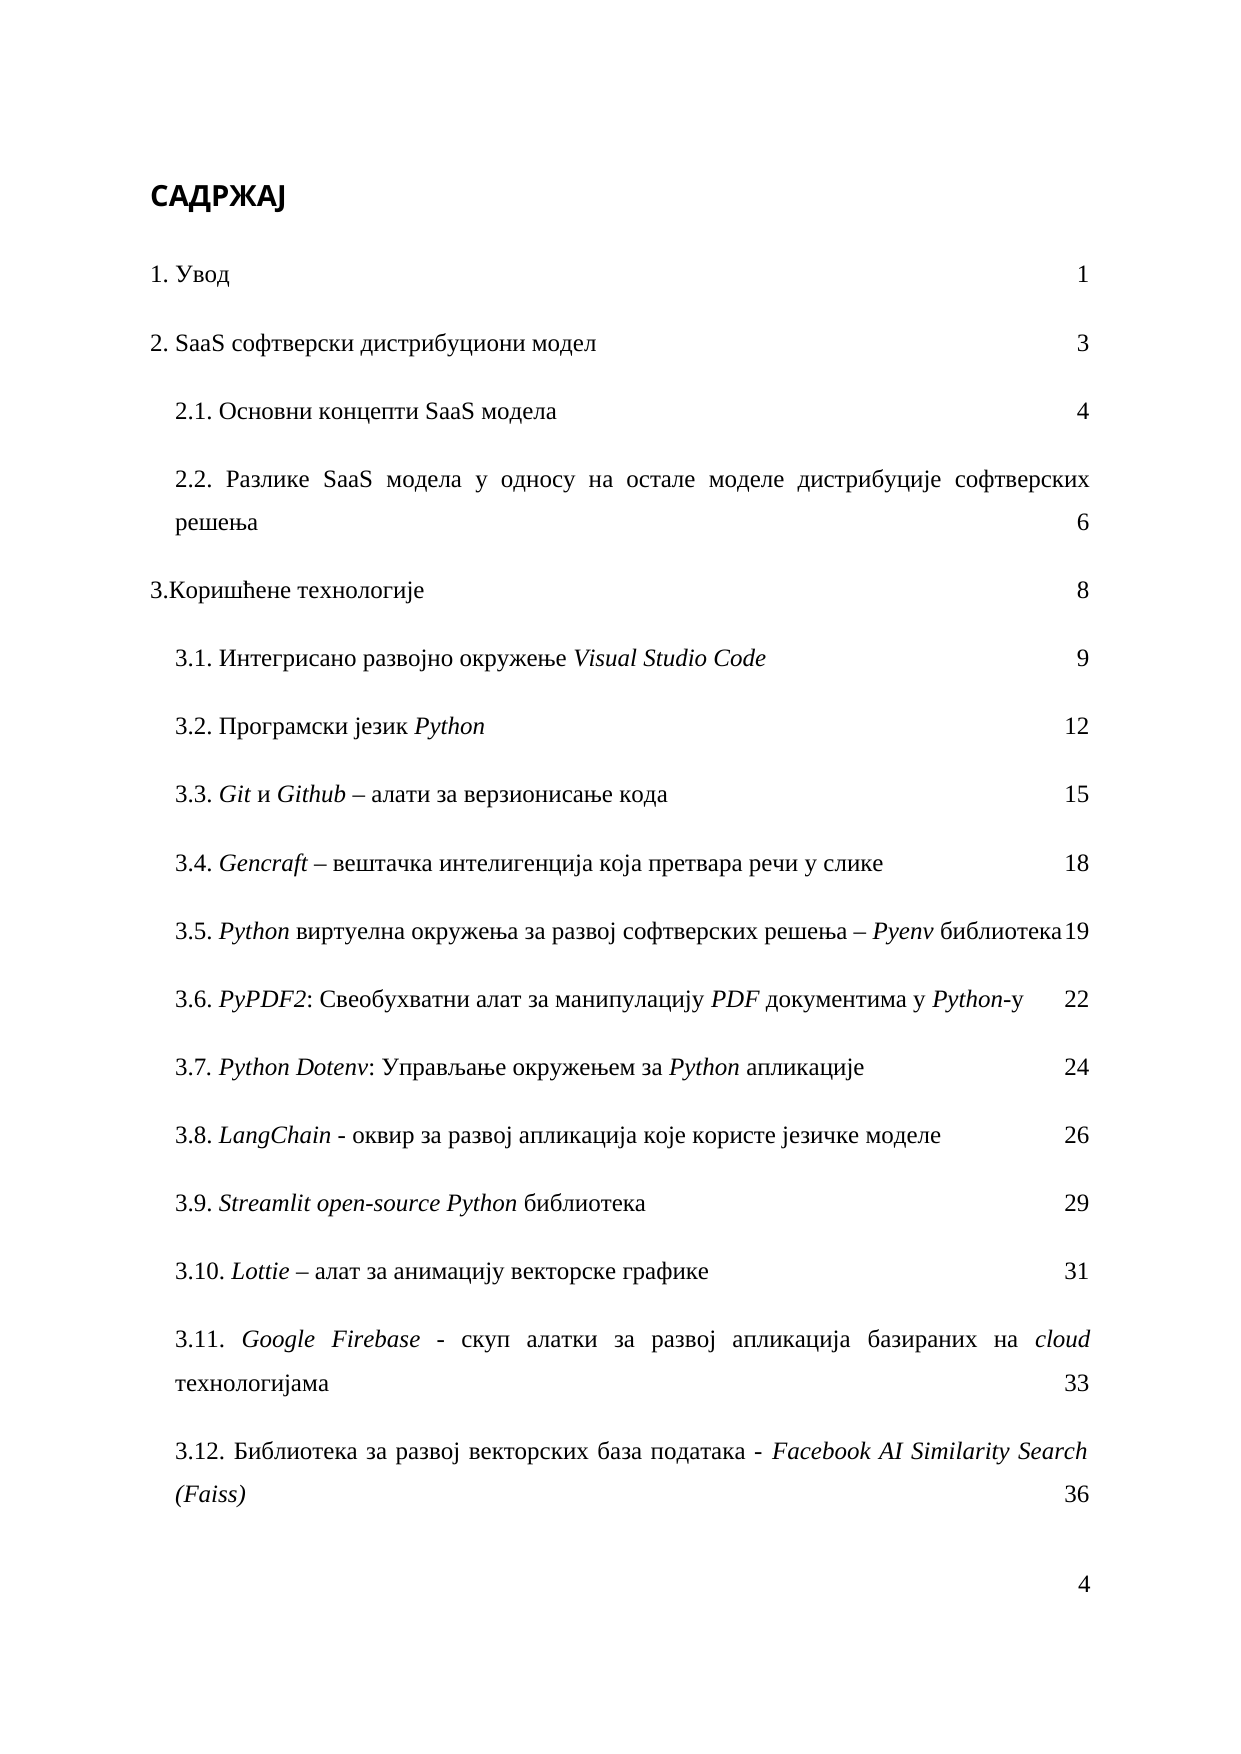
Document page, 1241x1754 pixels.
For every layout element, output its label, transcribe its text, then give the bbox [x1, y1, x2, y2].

text САДРЖАЈ [150, 175, 1090, 215]
